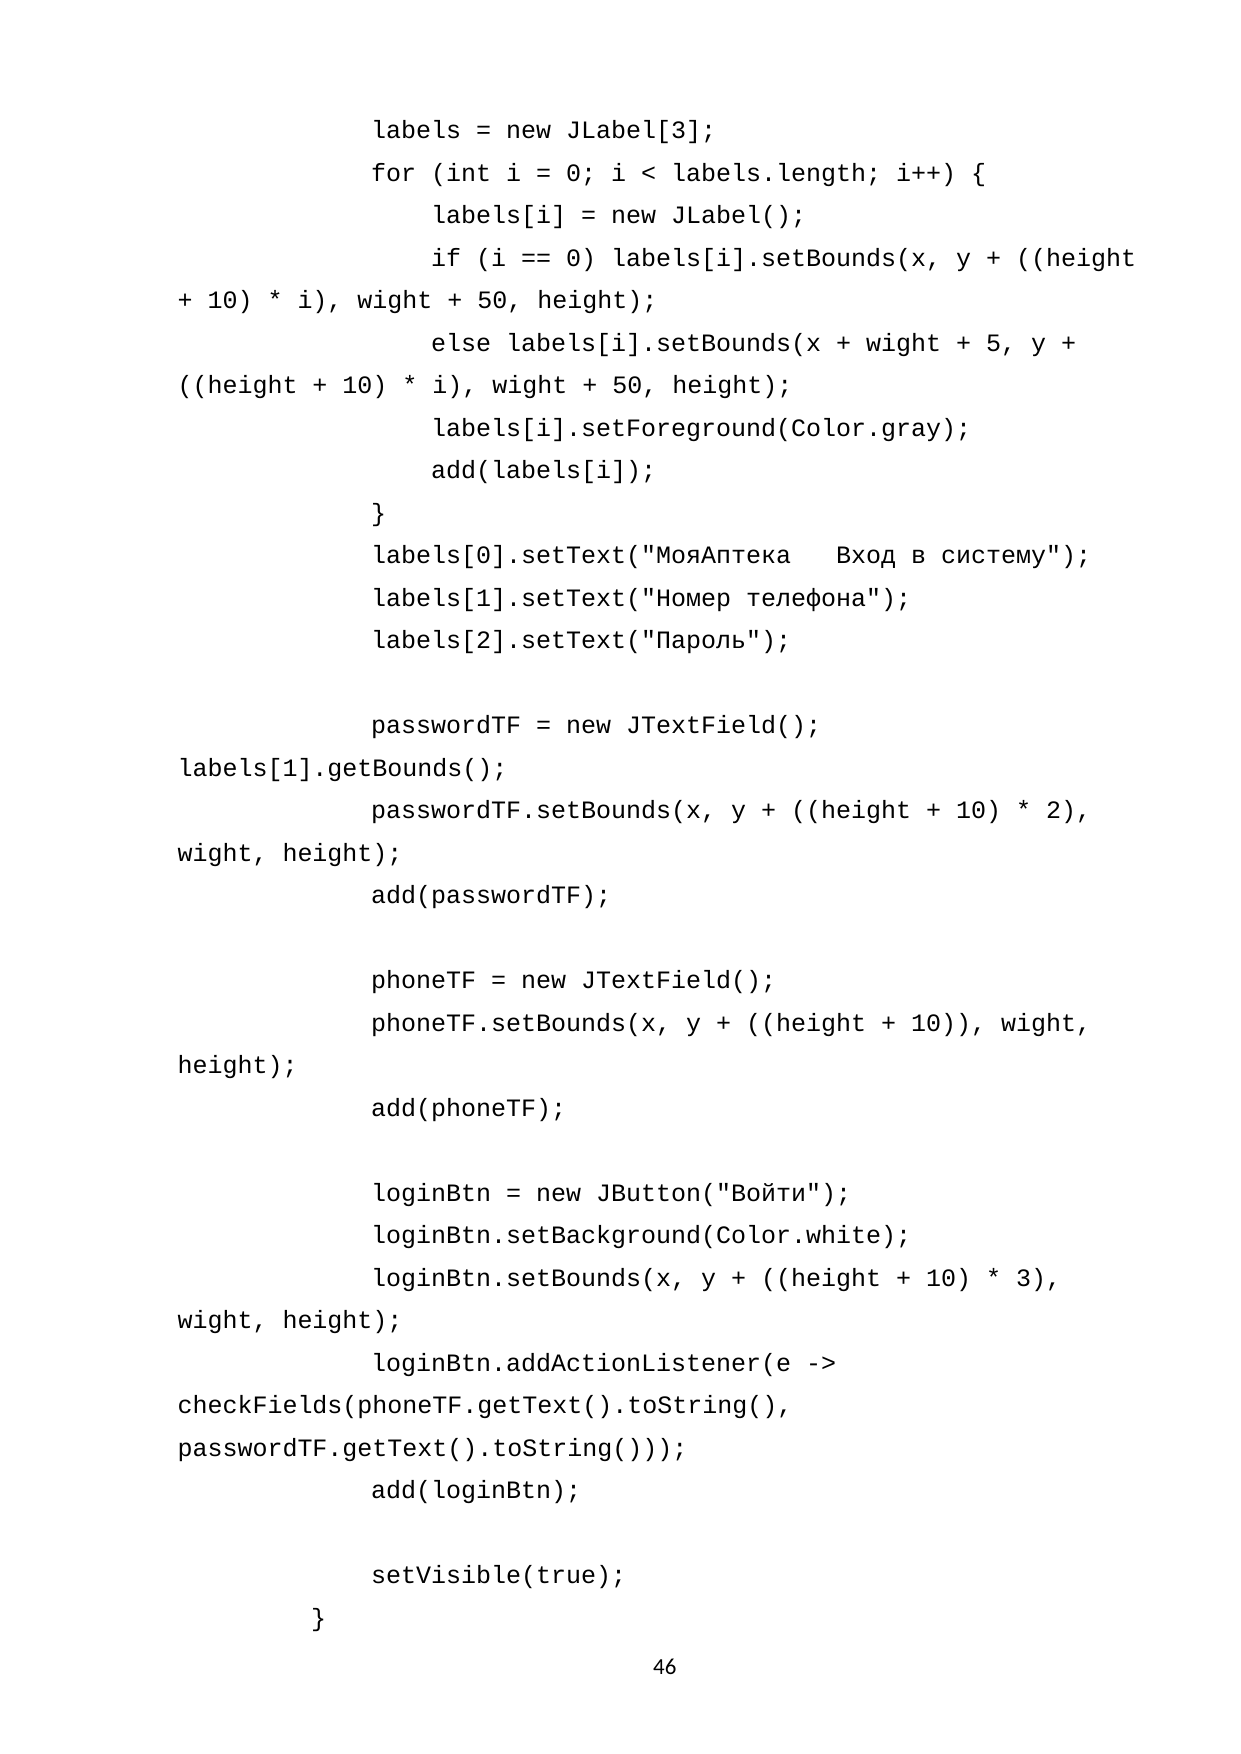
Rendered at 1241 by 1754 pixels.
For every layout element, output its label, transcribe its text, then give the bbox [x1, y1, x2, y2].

text passwordTF = new JTextField(); labels[1].getBounds(); [177, 713, 1152, 784]
text if (i == 0) labels[i].setBounds(x, y + ((height + 10) * i), wight + 50, height); [177, 246, 1152, 316]
text add(passwordTF); [177, 883, 1152, 911]
text passwordTF.setBounds(x, y + ((height + 10) * 2), wight, height); [177, 798, 1152, 869]
text } [177, 1606, 1152, 1634]
text labels[i].setForeground(Color.gray); [177, 416, 1152, 444]
text labels[1].setText("Номер телефона"); [177, 586, 1152, 614]
text for (int i = 0; i < labels.length; i++) { [177, 161, 1152, 189]
text loginBtn = new JButton("Войти"); [177, 1181, 1152, 1209]
text else labels[i].setBounds(x + wight + 5, y + ((height + 10) * i), wight + 50, height); [177, 331, 1152, 401]
text labels[2].setText("Пароль"); [177, 628, 1152, 656]
text loginBtn.setBackground(Color.white); [177, 1223, 1152, 1251]
text } [177, 501, 1152, 529]
text add(phoneTF); [177, 1096, 1152, 1124]
text loginBtn.addActionListener(e -> checkFields(phoneTF.getText().toString(), passwordTF.getText().toString())); [177, 1351, 1152, 1464]
text loginBtn.setBounds(x, y + ((height + 10) * 3), wight, height); [177, 1266, 1152, 1336]
text phoneTF = new JTextField(); [177, 968, 1152, 996]
text labels = new JLabel[3]; [177, 118, 1152, 146]
text labels[0].setText("МояАптека Вход в систему"); [177, 543, 1152, 571]
text setVisible(true); [177, 1563, 1152, 1591]
text add(labels[i]); [177, 458, 1152, 486]
text phoneTF.setBounds(x, y + ((height + 10)), wight, height); [177, 1011, 1152, 1081]
text labels[i] = new JLabel(); [177, 203, 1152, 231]
text add(loginBtn); [177, 1478, 1152, 1506]
